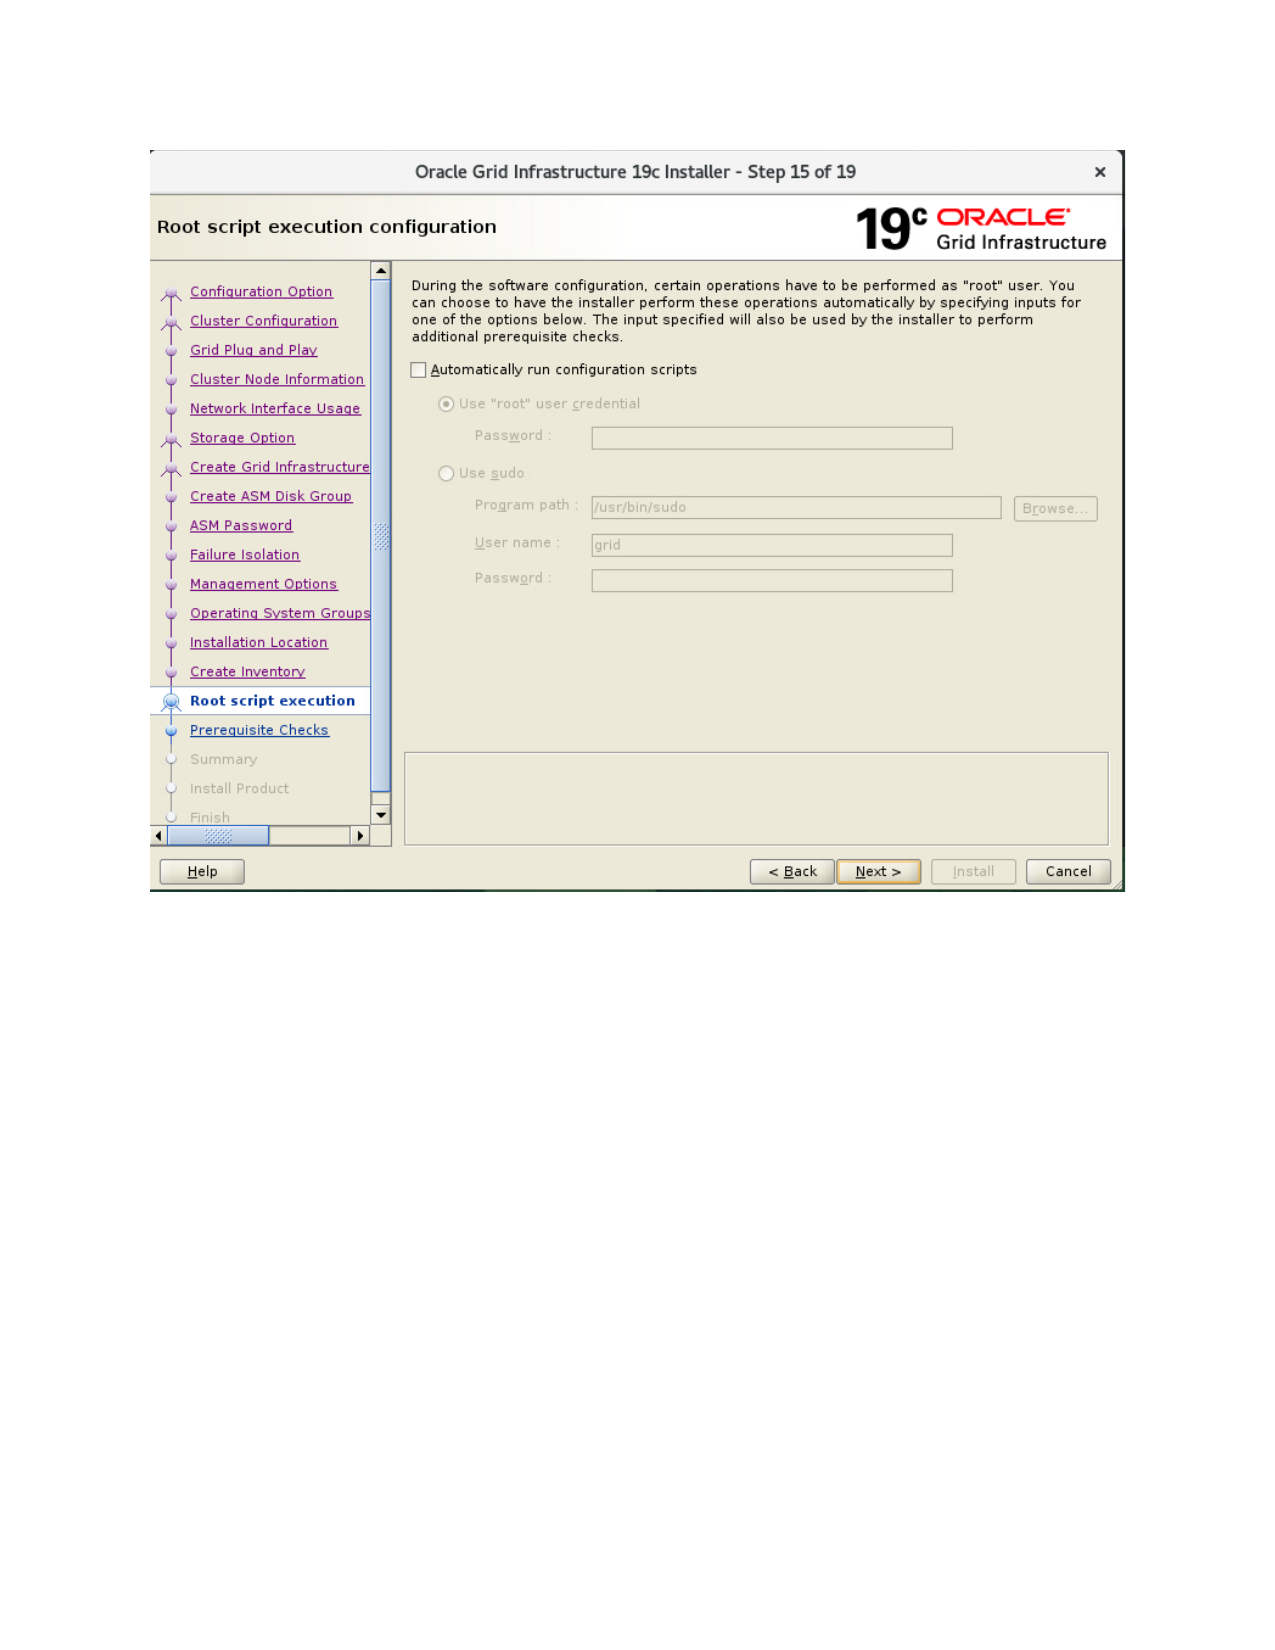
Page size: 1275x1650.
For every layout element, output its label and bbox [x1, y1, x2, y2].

picture [150, 150, 1125, 892]
